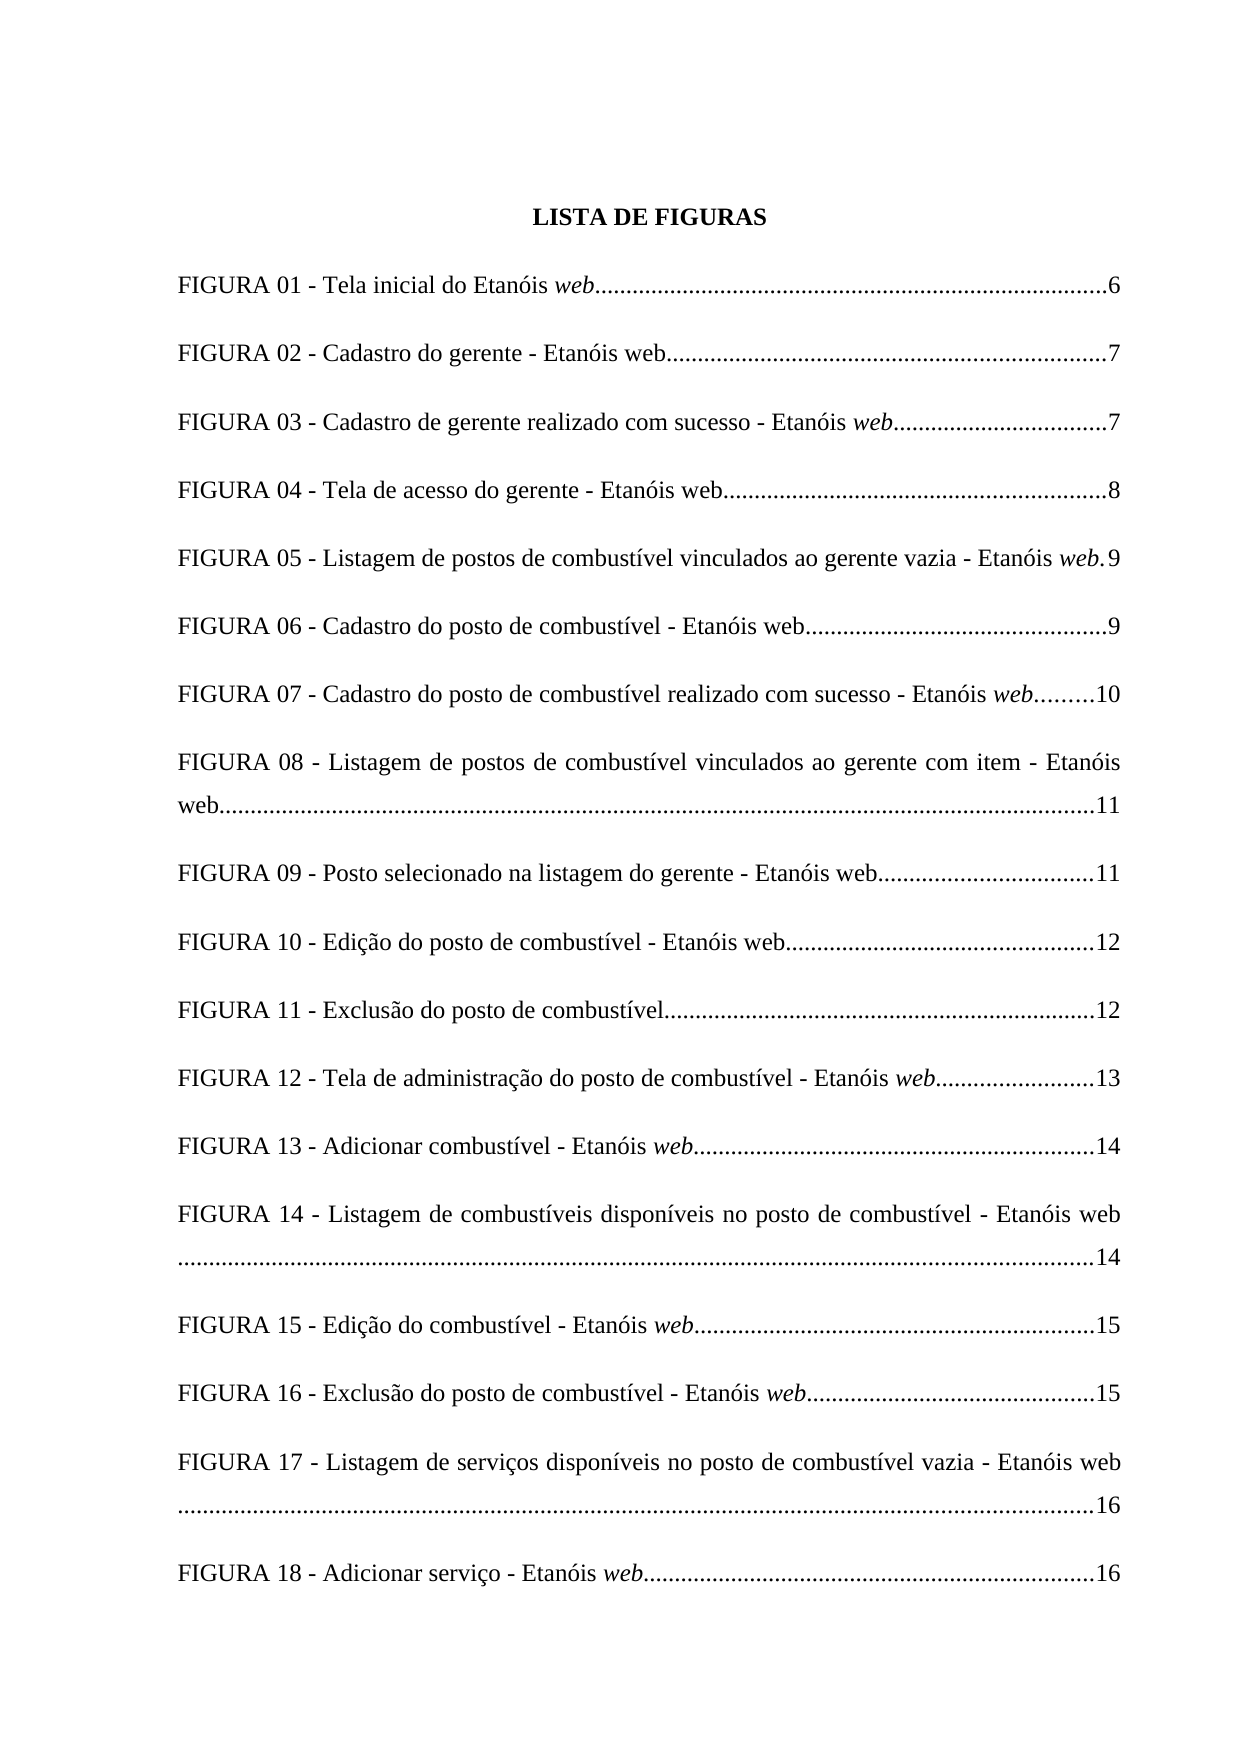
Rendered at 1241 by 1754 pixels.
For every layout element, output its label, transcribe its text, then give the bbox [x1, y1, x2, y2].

text FIGURA 05 - Listagem de postos de combustível vinculados ao gerente vazia - Etanóis web 9 [177, 543, 1122, 572]
text FIGURA 11 - Exclusão do posto de combustível 12 [177, 995, 1122, 1023]
text FIGURA 18 - Adicionar serviço - Etanóis web 16 [177, 1558, 1122, 1587]
text FIGURA 04 - Tela de acesso do gerente - Etanóis web 8 [177, 475, 1122, 503]
text FIGURA 14 - Listagem de combustíveis disponíveis no posto de combustível - Etanóis web 14 [177, 1199, 1122, 1271]
text FIGURA 10 - Edição do posto de combustível - Etanóis web 12 [177, 927, 1122, 955]
text FIGURA 12 - Tela de administração do posto de combustível - Etanóis web 13 [177, 1063, 1122, 1092]
text FIGURA 15 - Edição do combustível - Etanóis web 15 [177, 1310, 1122, 1339]
text FIGURA 01 - Tela inicial do Etanóis web 6 [177, 270, 1122, 299]
text FIGURA 06 - Cadastro do posto de combustível - Etanóis web 9 [177, 611, 1122, 640]
text FIGURA 07 - Cadastro do posto de combustível realizado com sucesso - Etanóis web 10 [177, 679, 1122, 708]
text FIGURA 16 - Exclusão do posto de combustível - Etanóis web 15 [177, 1378, 1122, 1407]
text LISTA DE FIGURAS [177, 202, 1122, 231]
text FIGURA 02 - Cadastro do gerente - Etanóis web 7 [177, 338, 1122, 367]
text FIGURA 13 - Adicionar combustível - Etanóis web 14 [177, 1131, 1122, 1160]
text FIGURA 17 - Listagem de serviços disponíveis no posto de combustível vazia - Etanóis web 16 [177, 1447, 1122, 1518]
text FIGURA 03 - Cadastro de gerente realizado com sucesso - Etanóis web 7 [177, 407, 1122, 435]
text FIGURA 08 - Listagem de postos de combustível vinculados ao gerente com item - Etanóis web 11 [177, 747, 1122, 819]
text FIGURA 09 - Posto selecionado na listagem do gerente - Etanóis web 11 [177, 858, 1122, 887]
